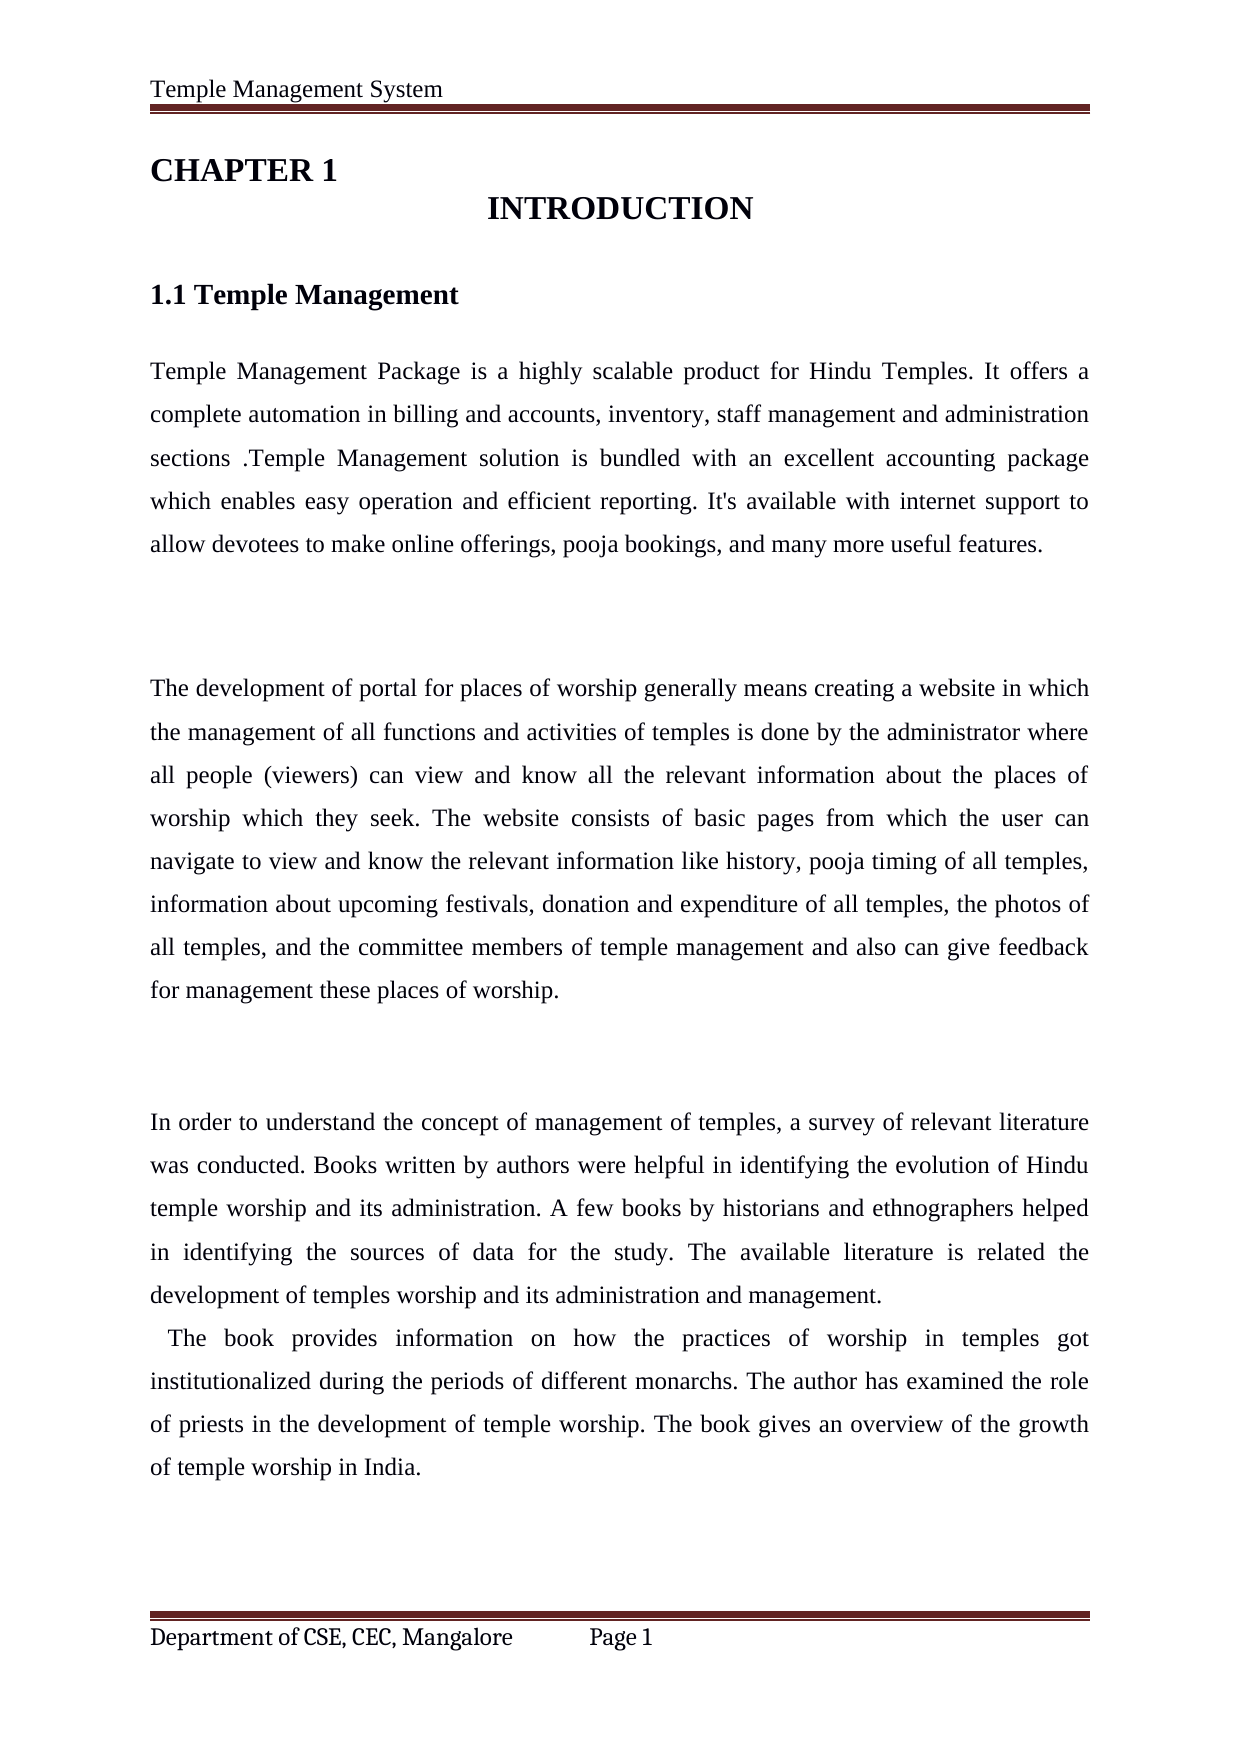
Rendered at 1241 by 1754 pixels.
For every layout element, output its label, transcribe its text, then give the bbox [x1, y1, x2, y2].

text In order to understand the concept of management of temples, a survey of relevant literature was conducted. Books written by authors were helpful in identifying the evolution of Hindu temple worship and its administration. A few books by historians and ethnographers helped in identifying the sources of data for the study. The available literature is related the development of temples worship and its administration and management. [150, 1107, 1090, 1308]
text The book provides information on how the practices of worship in temples got institutionalized during the periods of different monarchs. The author has examined the role of priests in the development of temple worship. The book gives an overview of the growth of temple worship in India. [150, 1323, 1090, 1481]
text INTRODUCTION [150, 188, 1090, 227]
text The development of portal for places of worship generally means creating a website in which the management of all functions and activities of temples is done by the administrator where all people (viewers) can view and know all the relevant information about the places of worship which they seek. The website consists of basic pages from which the user can navigate to view and know the relevant information like history, pooja timing of all temples, information about upcoming festivals, donation and expenditure of all temples, the photos of all temples, and the committee members of temple management and also can give feedback for management these places of worship. [150, 673, 1090, 1004]
list Temple Management [150, 277, 1090, 311]
text Temple Management Package is a highly scalable product for Hindu Temples. It offers a complete automation in billing and accounts, inventory, staff management and administration sections .Temple Management solution is bundled with an excellent accounting package which enables easy operation and efficient reporting. It's available with internet support to allow devotees to make online offerings, pooja bookings, and many more useful features. [150, 356, 1090, 558]
text CHAPTER 1 [150, 150, 1090, 188]
